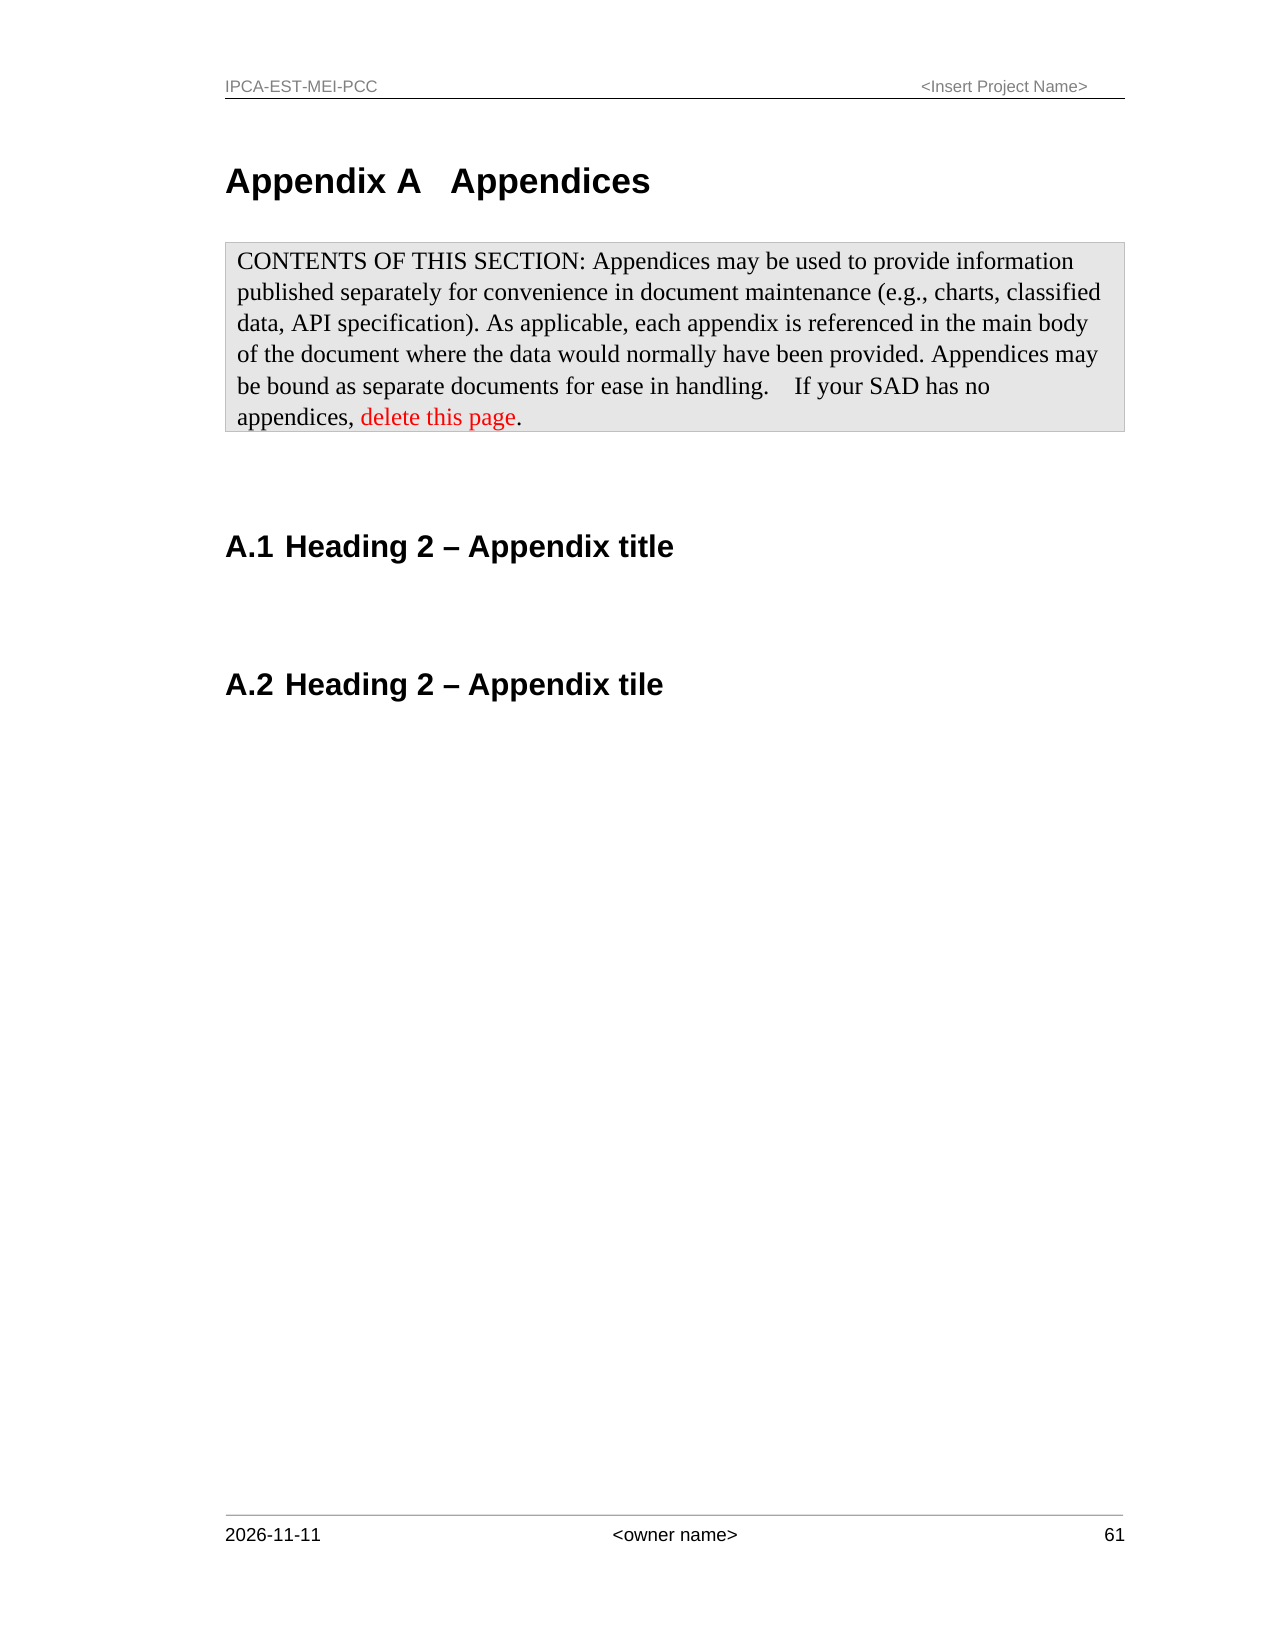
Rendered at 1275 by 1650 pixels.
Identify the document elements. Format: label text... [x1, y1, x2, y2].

subtitle Appendices [225, 151, 1125, 201]
subtitle Heading 2 – Appendix title [225, 528, 1125, 563]
subtitle Heading 2 – Appendix tile [225, 666, 1125, 702]
table_header CONTENTS OF THIS SECTION: Appendices may be used to provide information published separately for convenience in document maintenance (e.g., charts, classified data, API specification). As applicable, each appendix is referenced in the main body of the document where the data would normally have been provided. Appendices may be bound as separate documents for ease in handling. If your SAD has no appendices, delete this page. [226, 243, 1124, 431]
